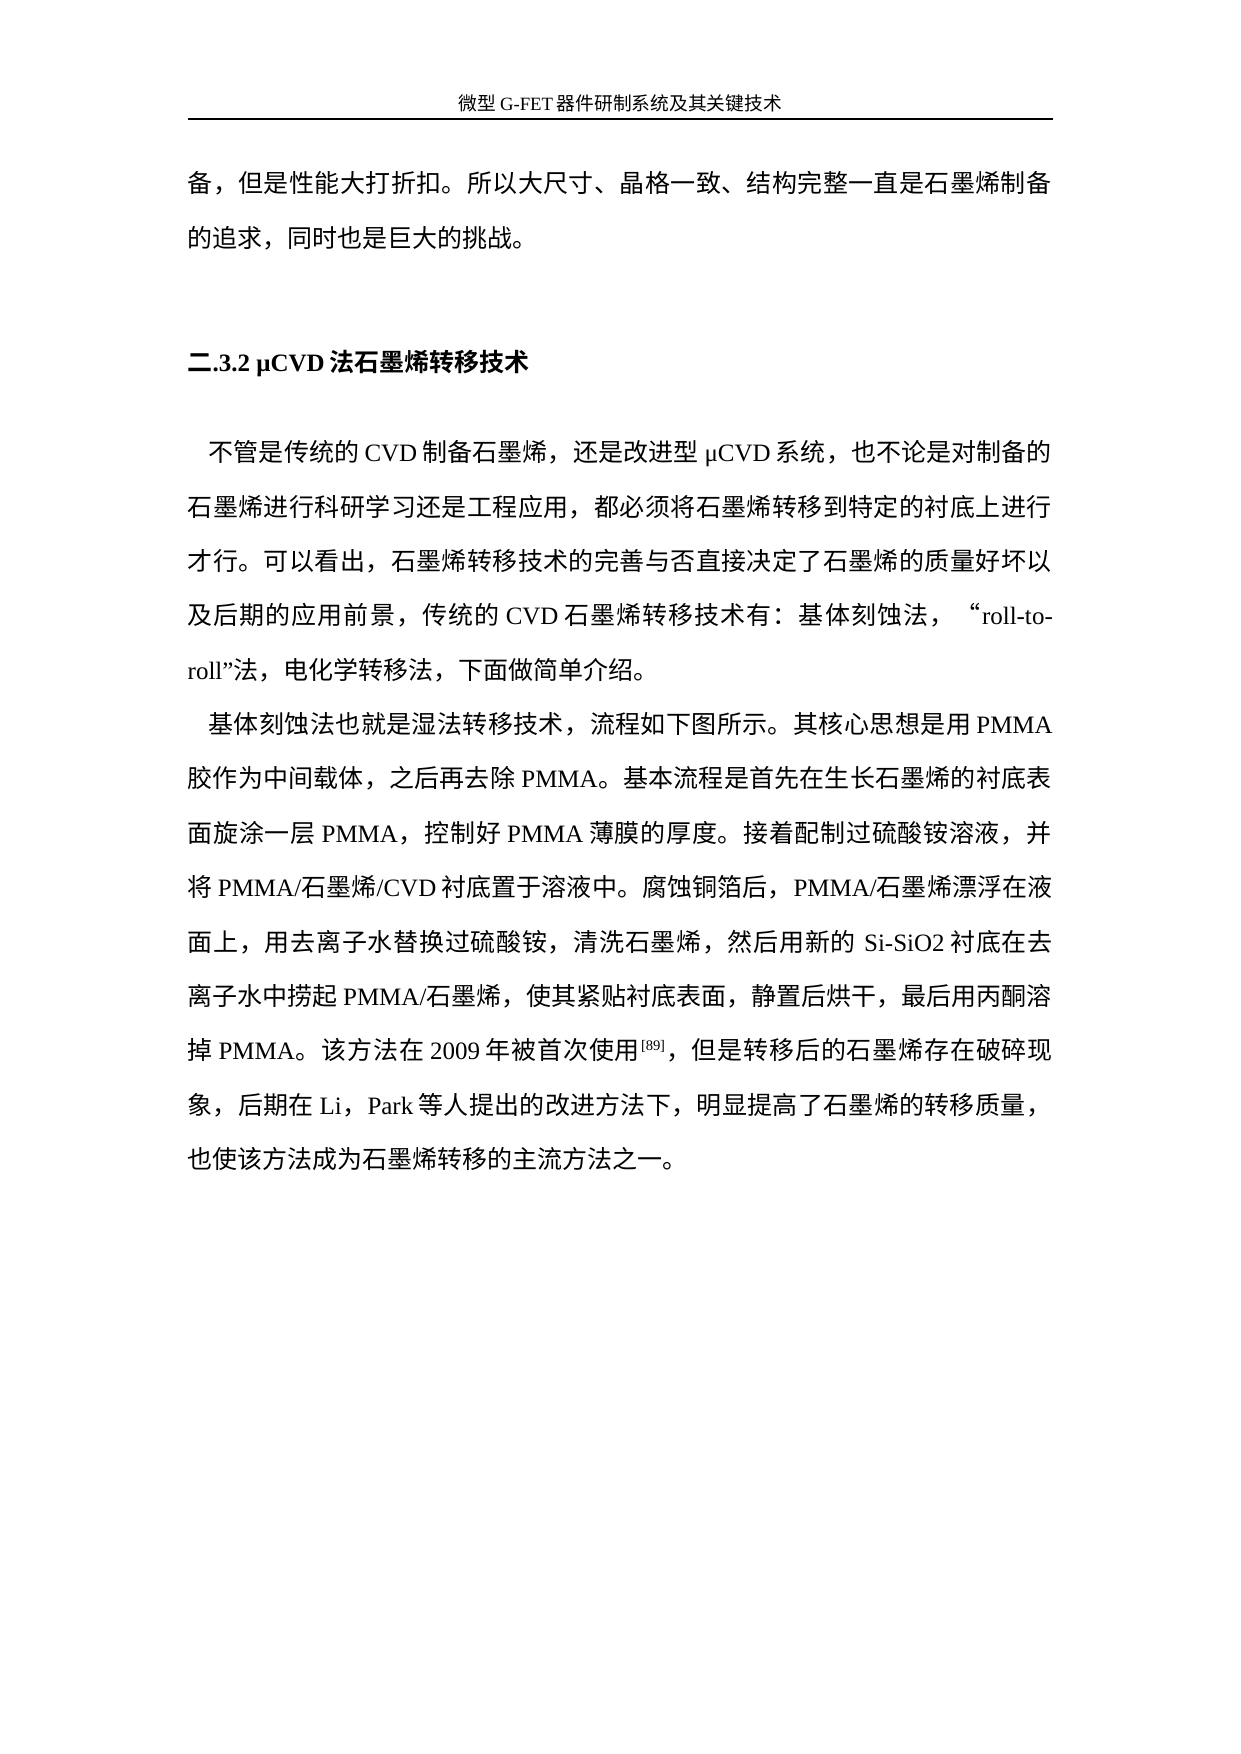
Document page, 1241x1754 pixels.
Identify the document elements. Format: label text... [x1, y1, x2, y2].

text 基体刻蚀法也就是湿法转移技术，流程如下图所示。其核心思想是用PMMA胶作为中间载体，之后再去除PMMA。基本流程是首先在生长石墨烯的衬底表面旋涂一层PMMA，控制好PMMA薄膜的厚度。接着配制过硫酸铵溶液，并将PMMA/石墨烯/CVD衬底置于溶液中。腐蚀铜箔后，PMMA/石墨烯漂浮在液面上，用去离子水替换过硫酸铵，清洗石墨烯，然后用新的Si-SiO2衬底在去离子水中捞起PMMA/石墨烯，使其紧贴衬底表面，静置后烘干，最后用丙酮溶掉PMMA。该方法在2009年被首次使用[89]，但是转移后的石墨烯存在破碎现象，后期在Li，Park等人提出的改进方法下，明显提高了石墨烯的转移质量，也使该方法成为石墨烯转移的主流方法之一。 [187, 704, 1053, 1176]
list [187, 164, 1053, 254]
subtitle μCVD法石墨烯转移技术 [187, 343, 1053, 379]
text 不管是传统的CVD制备石墨烯，还是改进型μCVD系统，也不论是对制备的石墨烯进行科研学习还是工程应用，都必须将石墨烯转移到特定的衬底上进行才行。可以看出，石墨烯转移技术的完善与否直接决定了石墨烯的质量好坏以及后期的应用前景，传统的CVD石墨烯转移技术有：基体刻蚀法，“roll-to-roll”法，电化学转移法，下面做简单介绍。 [187, 433, 1053, 686]
